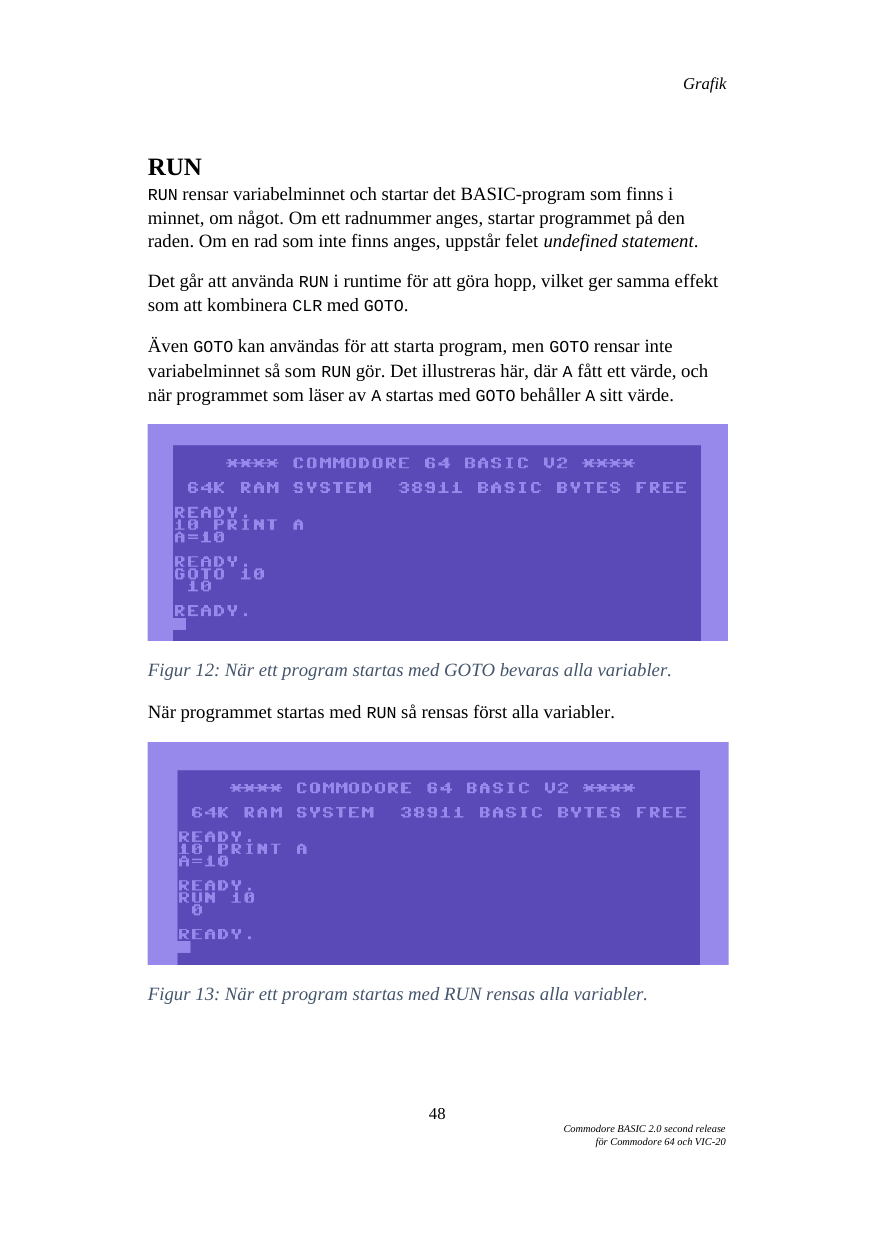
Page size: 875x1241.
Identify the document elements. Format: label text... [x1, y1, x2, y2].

text När programmet startas med RUN så rensas först alla variabler. [148, 701, 726, 724]
picture [147, 742, 729, 965]
text Även GOTO kan användas för att starta program, men GOTO rensar inte variabelminnet så som RUN gör. Det illustreras här, där A fått ett värde, och när programmet som läser av A startas med GOTO behåller A sitt värde. [148, 335, 726, 406]
picture [147, 424, 728, 641]
text Figur 13: När ett program startas med RUN rensas alla variabler. [148, 983, 726, 1005]
text RUN rensar variabelminnet och startar det BASIC-program som finns i minnet, om något. Om ett radnummer anges, startar programmet på den raden. Om en rad som inte finns anges, uppstår felet undefined statement. [148, 183, 726, 252]
text Figur 12: När ett program startas med GOTO bevaras alla variabler. [148, 659, 726, 681]
subtitle RUN [148, 152, 726, 181]
text Det går att använda RUN i runtime för att göra hopp, vilket ger samma effekt som att kombinera CLR med GOTO. [148, 270, 726, 317]
